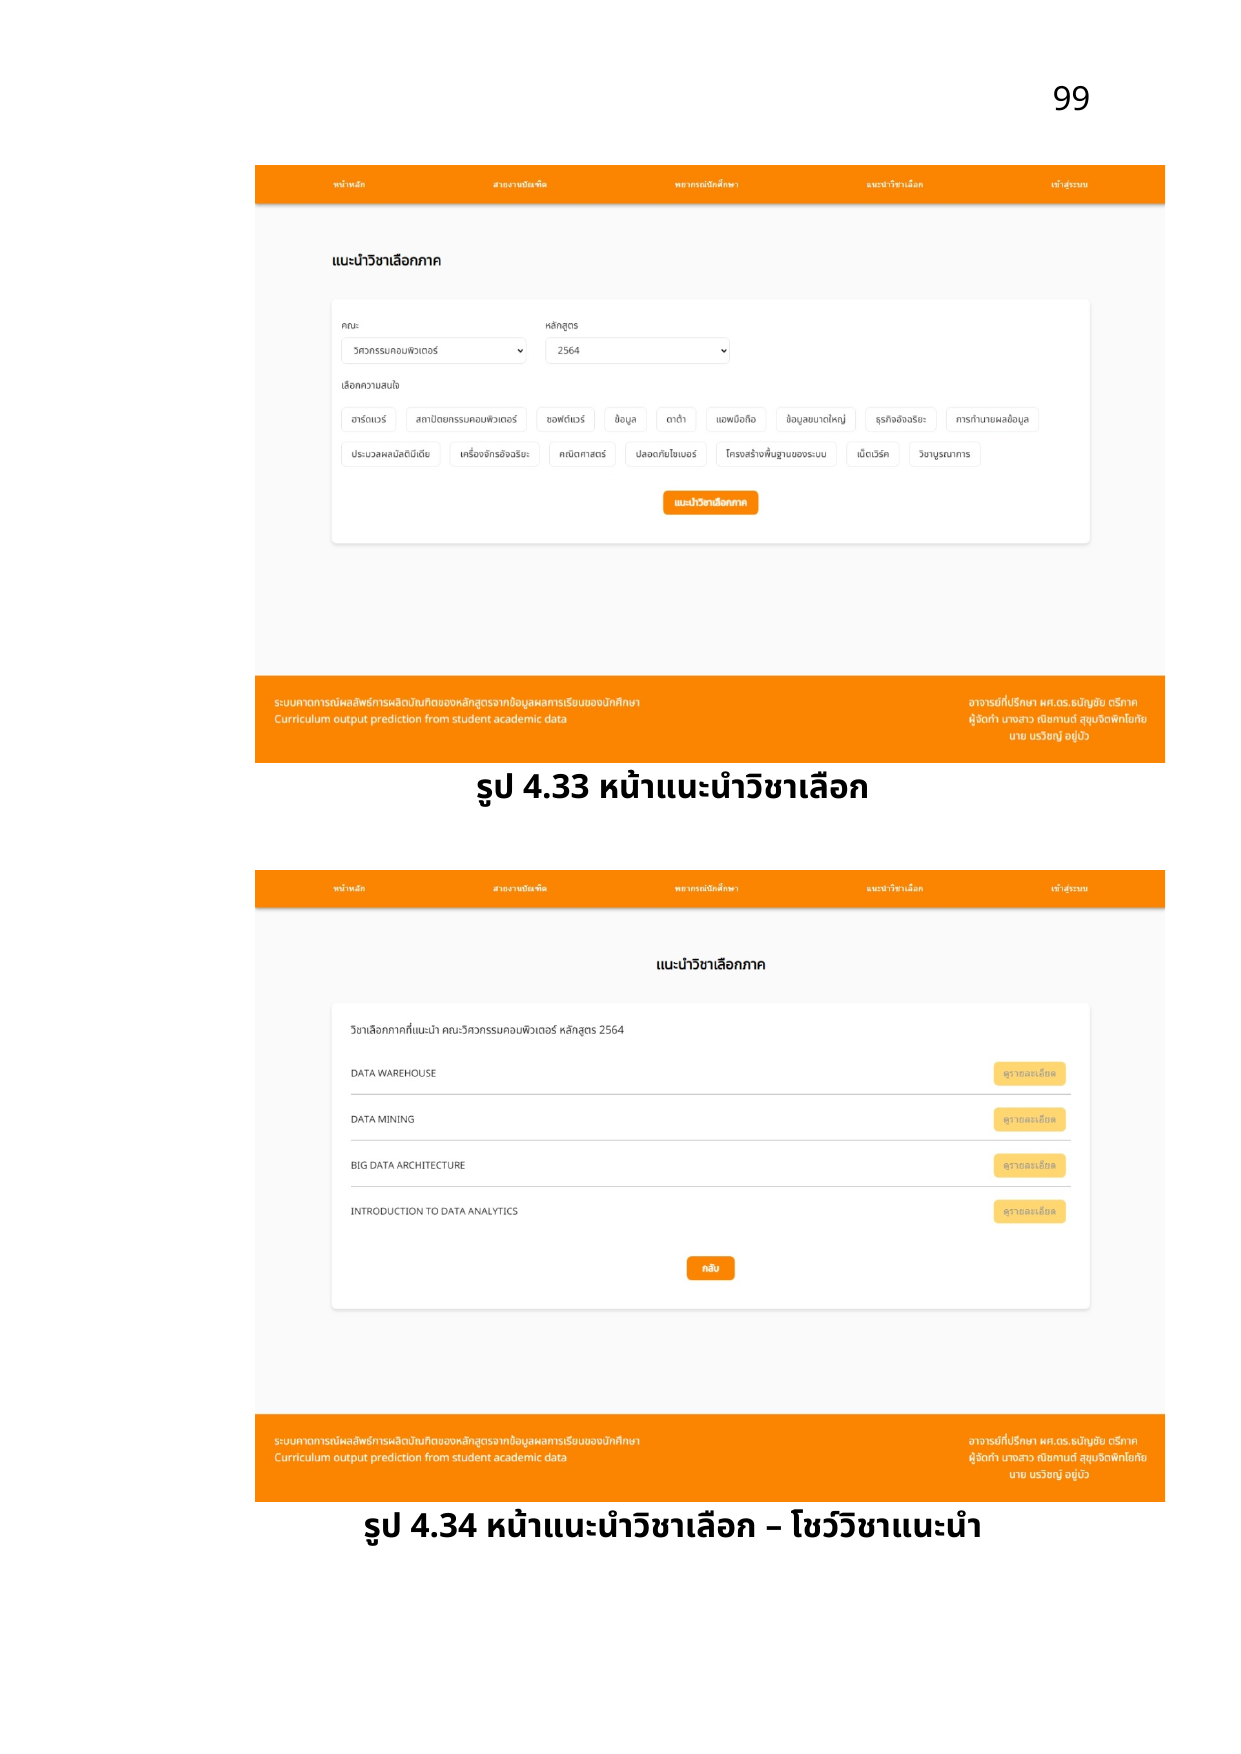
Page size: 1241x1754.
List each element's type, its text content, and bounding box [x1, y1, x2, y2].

text รูป 4.33 หน้าแนะนำวิชาเลือก [255, 763, 1090, 813]
picture [255, 870, 1166, 1502]
text รูป 4.34 หน้าแนะนำวิชาเลือก – โชว์วิชาแนะนำ [255, 1502, 1090, 1553]
picture [255, 165, 1166, 763]
